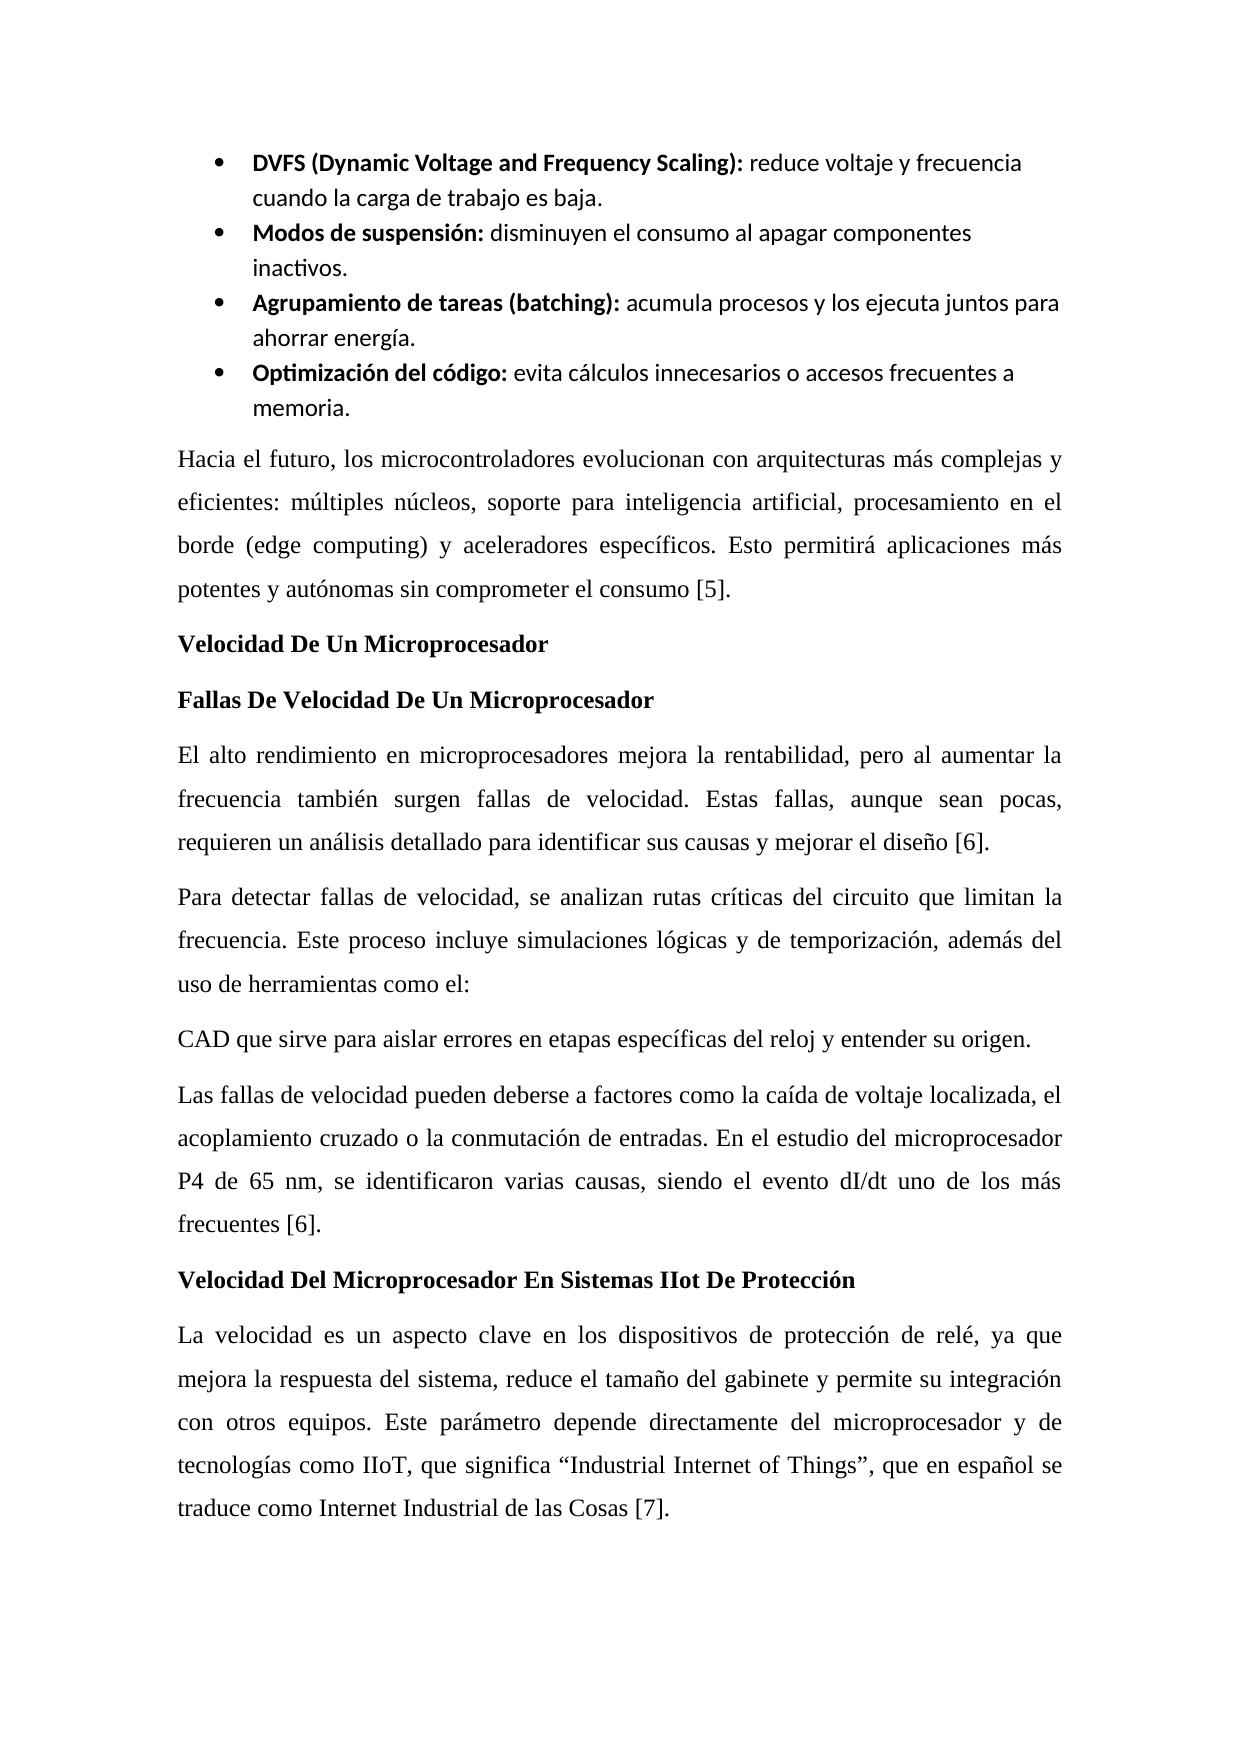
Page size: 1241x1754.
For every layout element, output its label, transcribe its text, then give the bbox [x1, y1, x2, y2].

list Optimización del código: evita cálculos innecesarios o accesos frecuentes a memoria. [215, 358, 1063, 423]
list Modos de suspensión: disminuyen el consumo al apagar componentes inactivos. [215, 218, 1063, 283]
list Agrupamiento de tareas (batching): acumula procesos y los ejecuta juntos para ahorrar energía. [215, 288, 1063, 353]
text CAD que sirve para aislar errores en etapas específicas del reloj y entender su origen. [177, 1024, 1063, 1053]
text La velocidad es un aspecto clave en los dispositivos de protección de relé, ya que mejora la respuesta del sistema, reduce el tamaño del gabinete y permite su integración con otros equipos. Este parámetro depende directamente del microprocesador y de tecnologías como IIoT, que significa “Industrial Internet of Things”, que en español se traduce como Internet Industrial de las Cosas . [177, 1321, 1063, 1522]
list DVFS (Dynamic Voltage and Frequency Scaling): reduce voltaje y frecuencia cuando la carga de trabajo es baja. [215, 148, 1063, 213]
text Hacia el futuro, los microcontroladores evolucionan con arquitecturas más complejas y eficientes: múltiples núcleos, soporte para inteligencia artificial, procesamiento en el borde (edge computing) y aceleradores específicos. Esto permitirá aplicaciones más potentes y autónomas sin comprometer el consumo . [177, 444, 1063, 602]
subtitle Velocidad Del Microprocesador En Sistemas IIot De Protección [177, 1265, 1063, 1294]
text Las fallas de velocidad pueden deberse a factores como la caída de voltaje localizada, el acoplamiento cruzado o la conmutación de entradas. En el estudio del microprocesador P4 de 65 nm, se identificaron varias causas, siendo el evento dI/dt uno de los más frecuentes . [177, 1080, 1063, 1238]
subtitle Fallas De Velocidad De Un Microprocesador [177, 685, 1063, 714]
text Para detectar fallas de velocidad, se analizan rutas críticas del circuito que limitan la frecuencia. Este proceso incluye simulaciones lógicas y de temporización, además del uso de herramientas como el: [177, 882, 1063, 997]
subtitle Velocidad De Un Microprocesador [177, 629, 1063, 658]
text El alto rendimiento en microprocesadores mejora la rentabilidad, pero al aumentar la frecuencia también surgen fallas de velocidad. Estas fallas, aunque sean pocas, requieren un análisis detallado para identificar sus causas y mejorar el diseño . [177, 741, 1063, 856]
